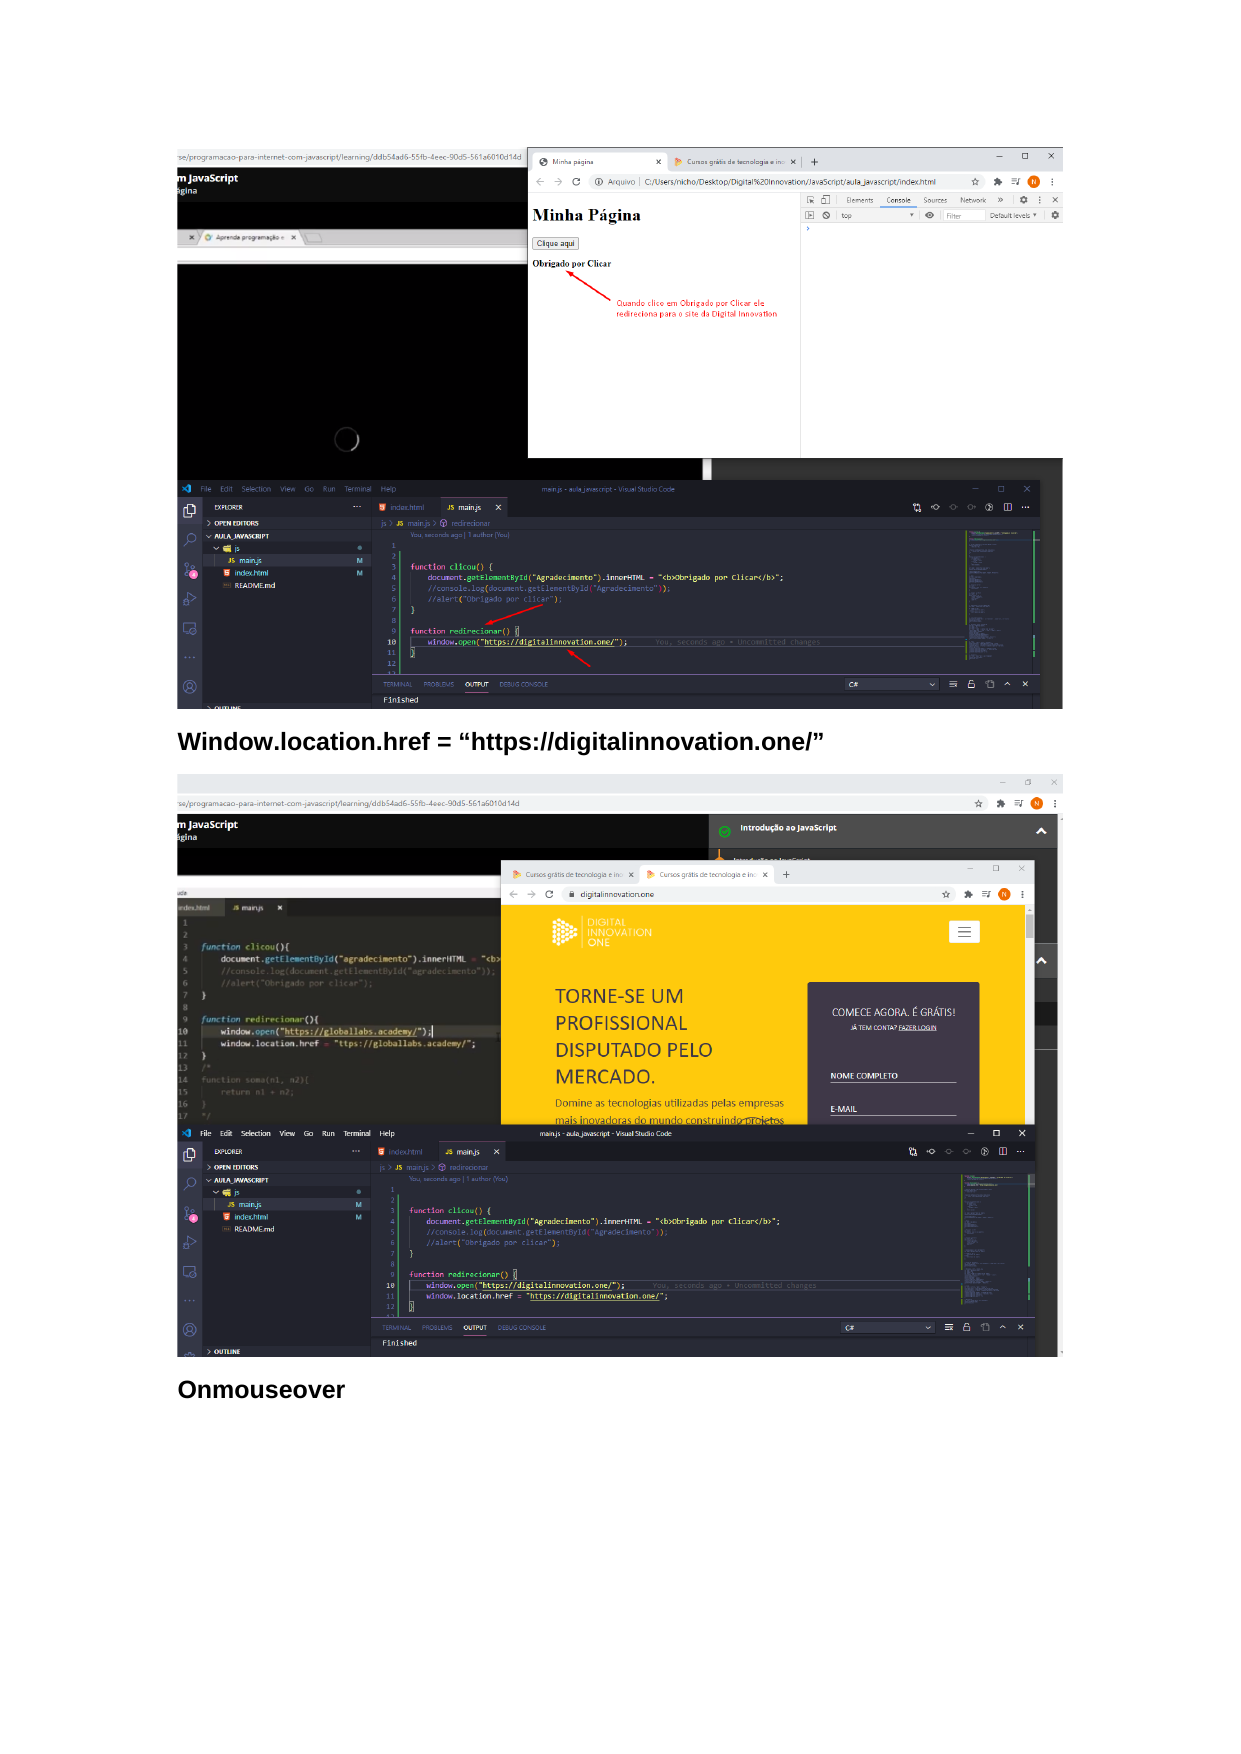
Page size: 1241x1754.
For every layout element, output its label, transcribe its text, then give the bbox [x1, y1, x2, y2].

text Window.location.href = “https://digitalinnovation.one/” [177, 727, 1063, 756]
picture [177, 147, 1063, 709]
picture [177, 774, 1063, 1357]
text Onmouseover [177, 1376, 1063, 1404]
